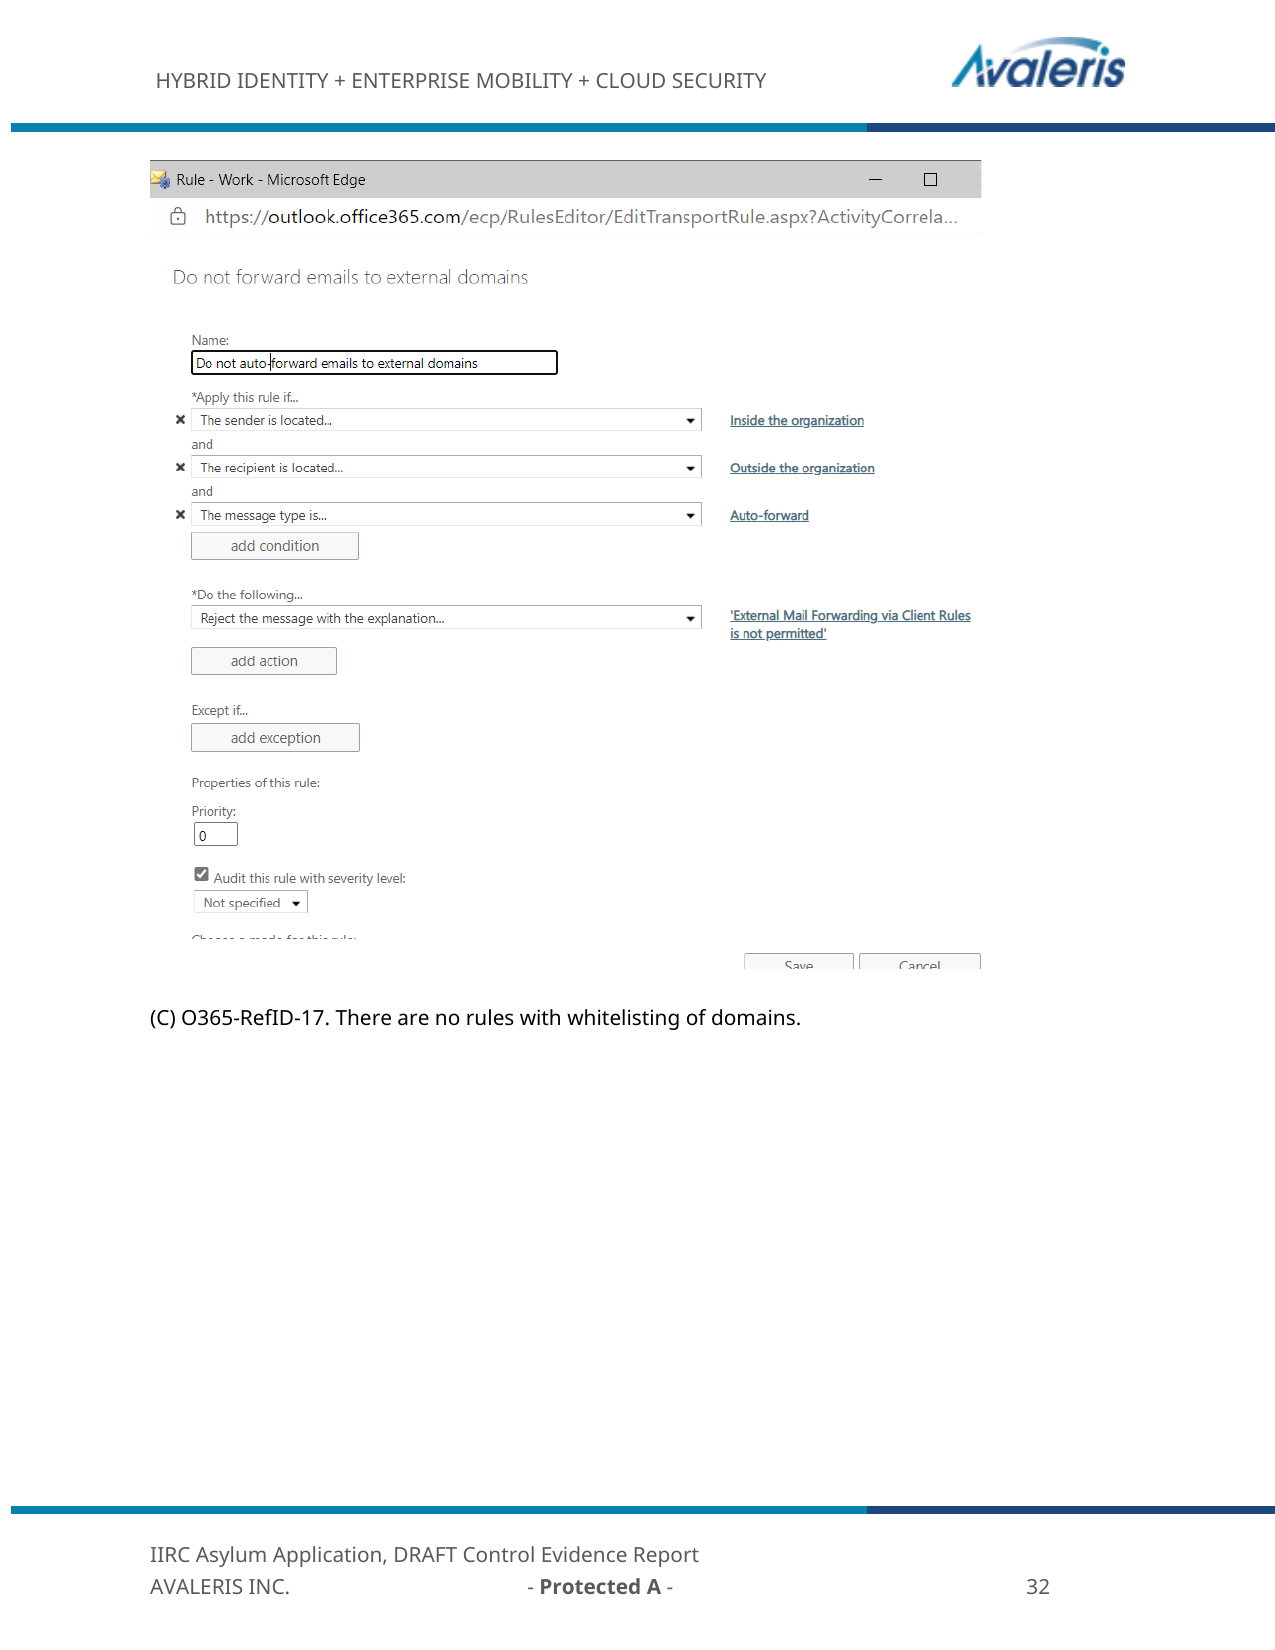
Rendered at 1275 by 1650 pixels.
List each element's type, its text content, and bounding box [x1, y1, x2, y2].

picture [951, 37, 1125, 87]
text (C) O365-RefID-17. There are no rules with whitelisting of domains. [150, 1003, 1125, 1031]
picture [150, 160, 982, 969]
picture [868, 1506, 1275, 1514]
picture [868, 123, 1275, 132]
